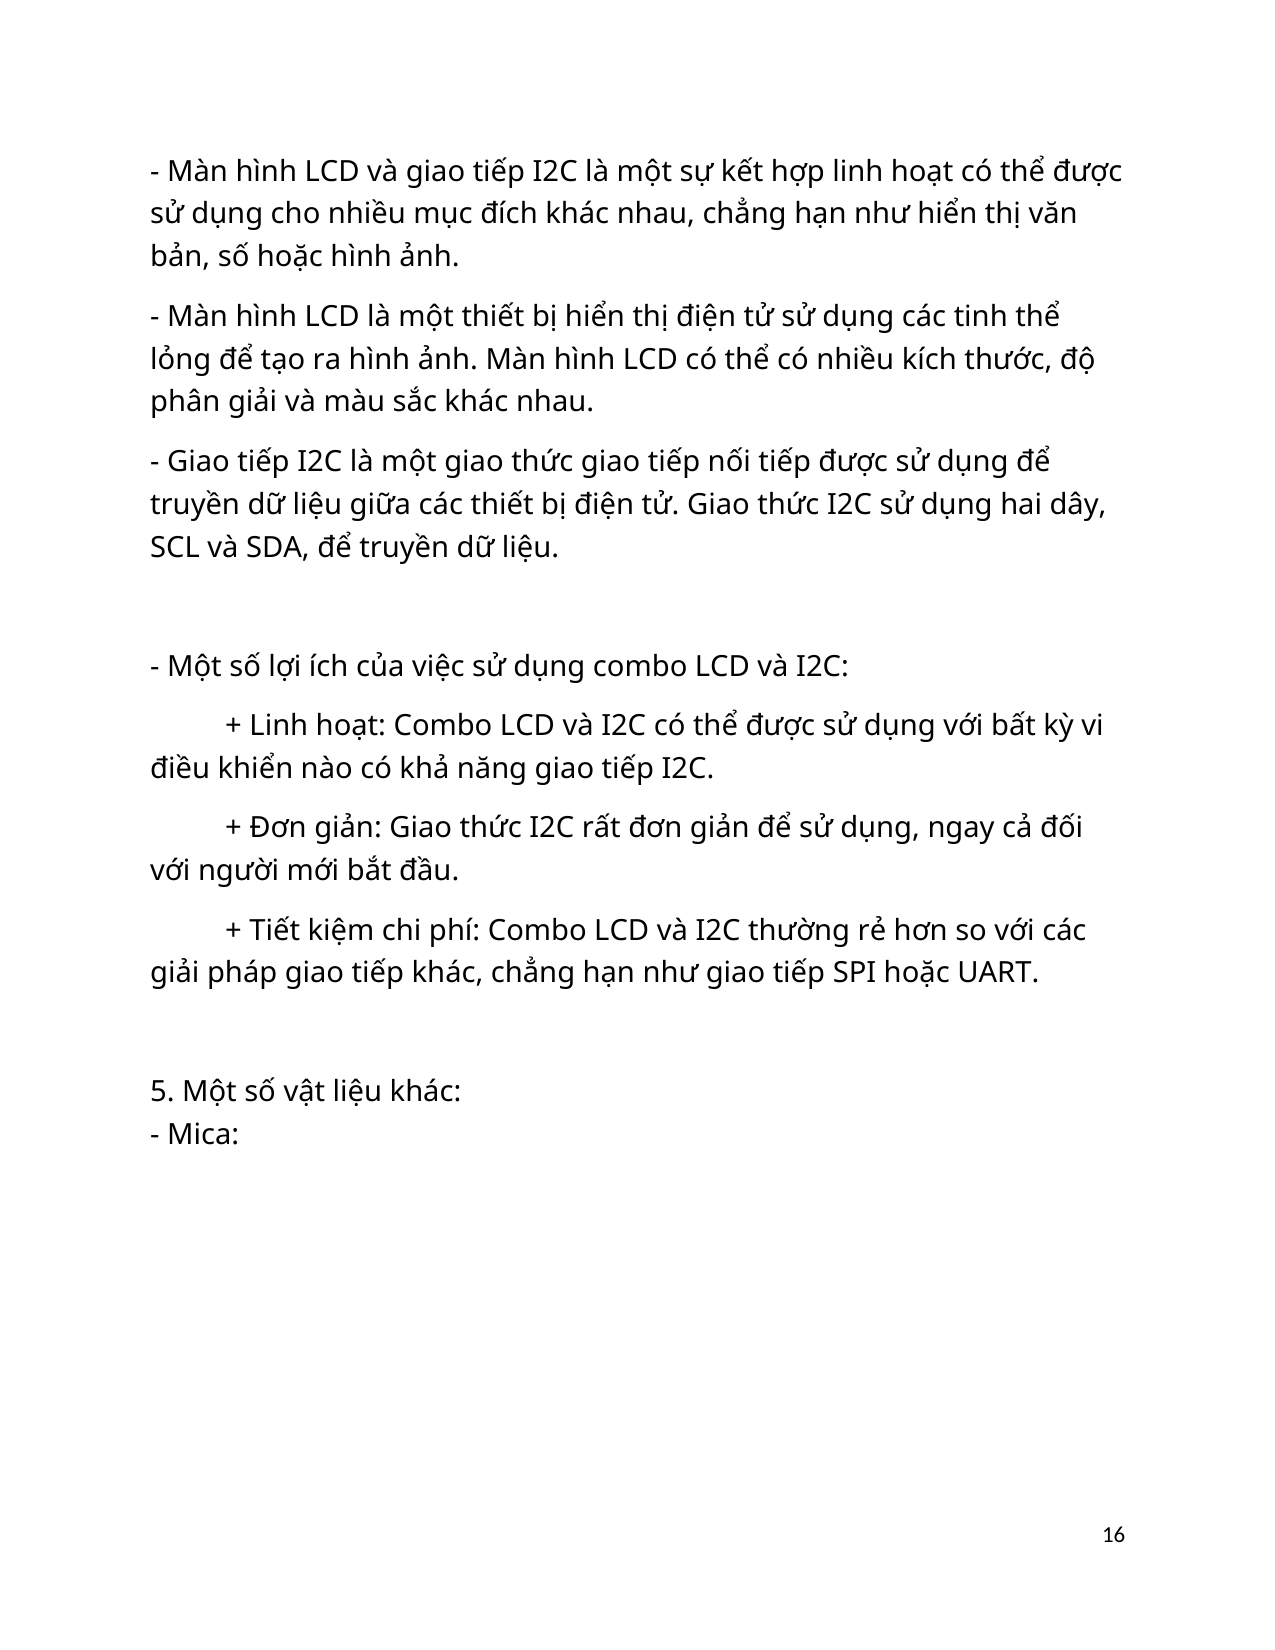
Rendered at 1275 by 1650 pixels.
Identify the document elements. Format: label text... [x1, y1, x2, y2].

subtitle 5. Một số vật liệu khác: [150, 1071, 1125, 1110]
text - Màn hình LCD và giao tiếp I2C là một sự kết hợp linh hoạt có thể được sử dụng cho nhiều mục đích khác nhau, chẳng hạn như hiển thị văn bản, số hoặc hình ảnh. [150, 150, 1125, 275]
text + Đơn giản: Giao thức I2C rất đơn giản để sử dụng, ngay cả đối với người mới bắt đầu. [150, 807, 1125, 889]
text - Màn hình LCD là một thiết bị hiển thị điện tử sử dụng các tinh thể lỏng để tạo ra hình ảnh. Màn hình LCD có thể có nhiều kích thước, độ phân giải và màu sắc khác nhau. [150, 295, 1125, 420]
text - Một số lợi ích của việc sử dụng combo LCD và I2C: [150, 645, 1125, 684]
text - Mica: [150, 1113, 1125, 1153]
text - Giao tiếp I2C là một giao thức giao tiếp nối tiếp được sử dụng để truyền dữ liệu giữa các thiết bị điện tử. Giao thức I2C sử dụng hai dây, SCL và SDA, để truyền dữ liệu. [150, 440, 1125, 566]
text + Tiết kiệm chi phí: Combo LCD và I2C thường rẻ hơn so với các giải pháp giao tiếp khác, chẳng hạn như giao tiếp SPI hoặc UART. [150, 909, 1125, 991]
text + Linh hoạt: Combo LCD và I2C có thể được sử dụng với bất kỳ vi điều khiển nào có khả năng giao tiếp I2C. [150, 704, 1125, 787]
